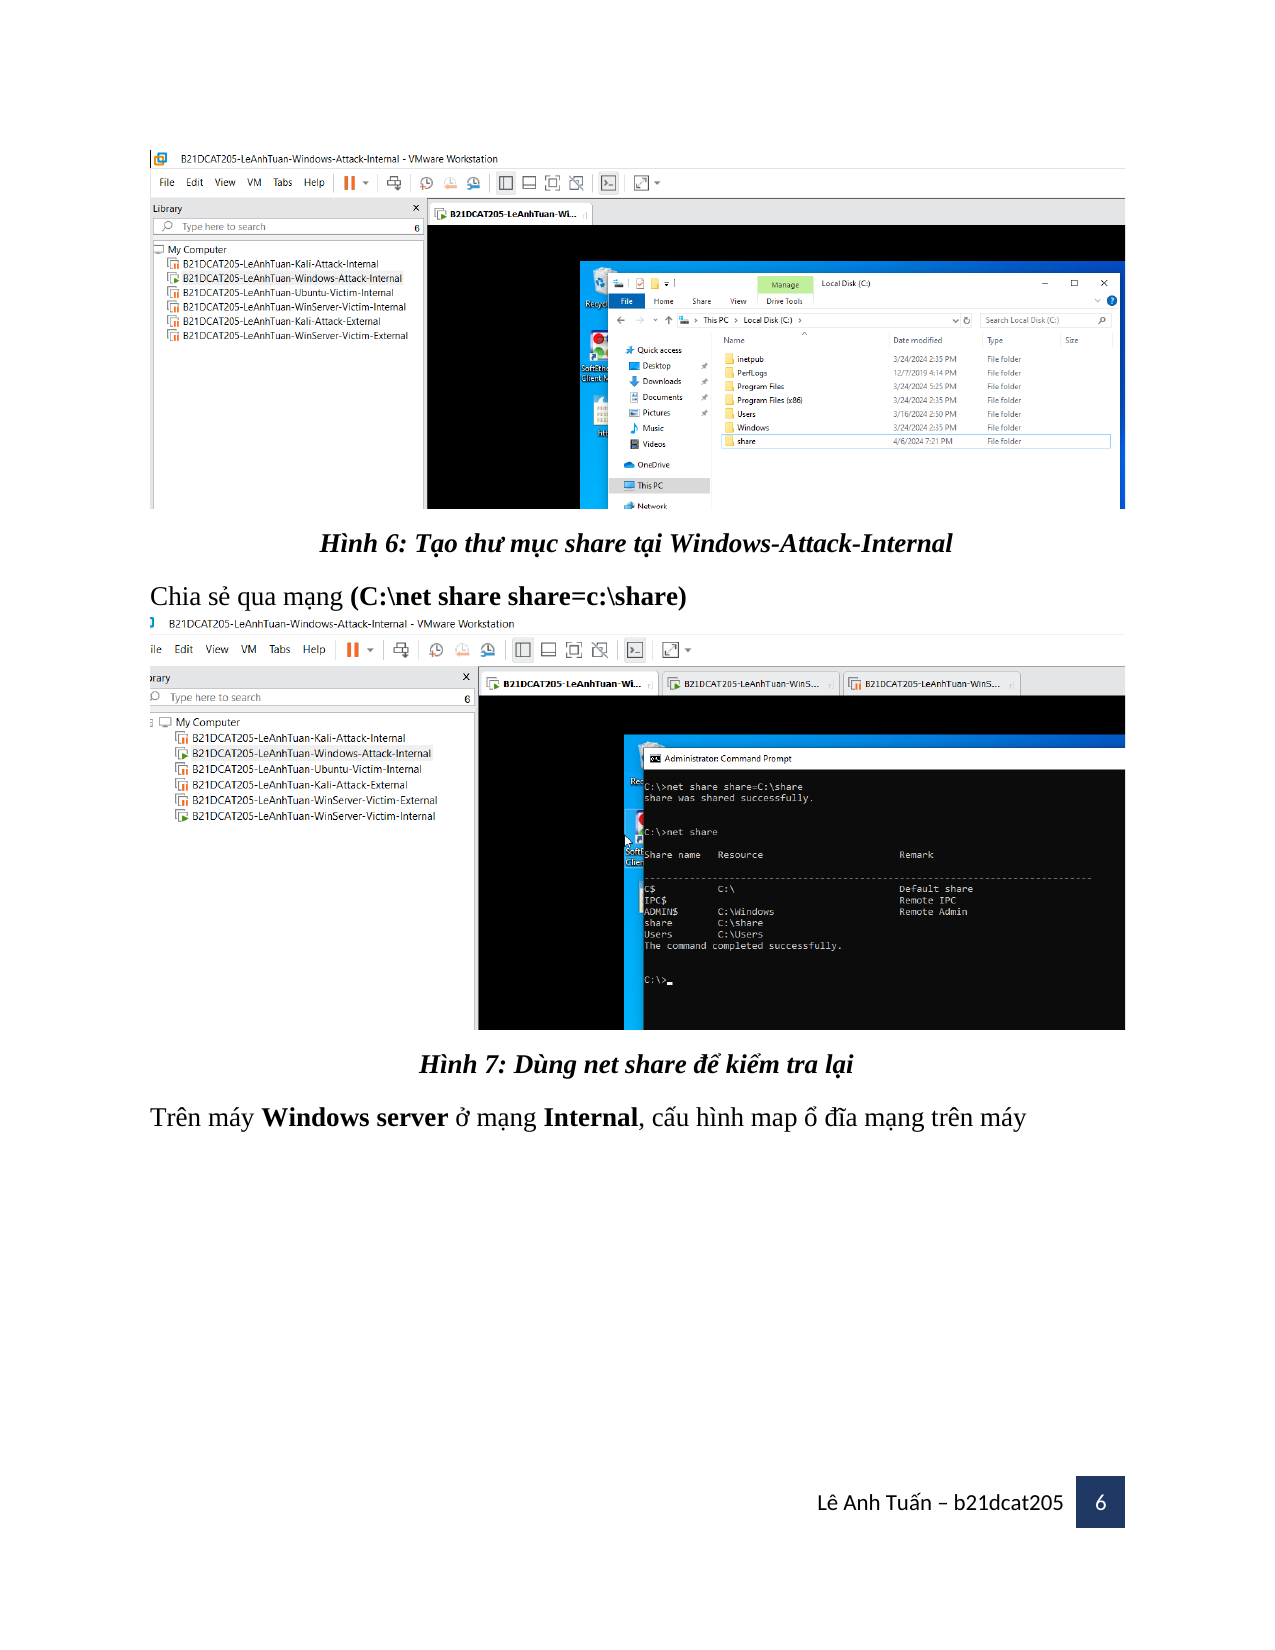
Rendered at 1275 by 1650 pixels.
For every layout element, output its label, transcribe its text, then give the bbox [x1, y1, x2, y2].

text Hình 6: Tạo thư mục share tại Windows-Attack-Internal [150, 528, 1125, 559]
list Chia sẻ qua mạng (C:\net share share=c:\share) [150, 579, 1125, 611]
list Trên máy Windows server ở mạng Internal, cấu hình map ổ đĩa mạng trên máy [150, 1101, 1125, 1132]
text Hình 7: Dùng net share để kiểm tra lại [150, 1049, 1125, 1080]
picture [150, 613, 1125, 1030]
picture [150, 150, 1125, 509]
